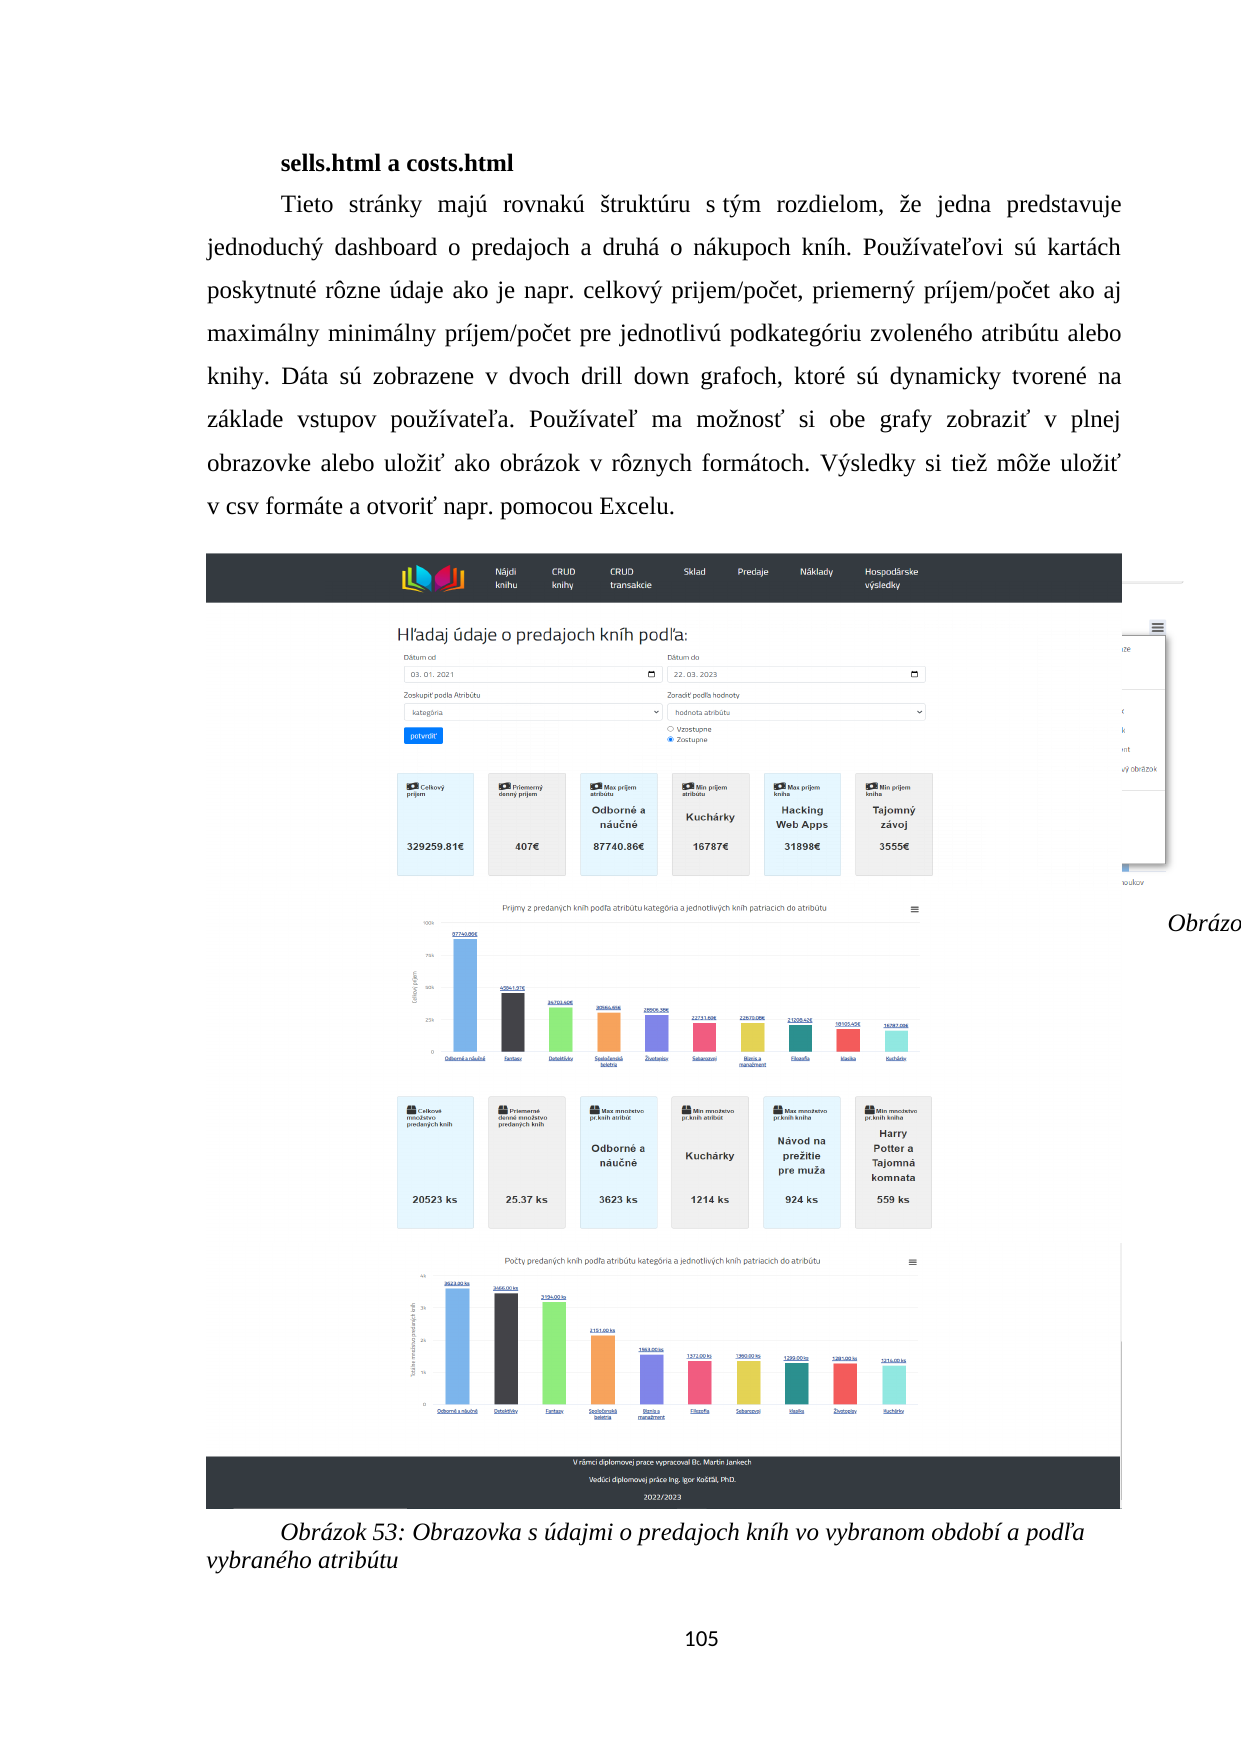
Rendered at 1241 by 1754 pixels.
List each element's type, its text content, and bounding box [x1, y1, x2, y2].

text Tieto stránky majú rovnakú štruktúru s tým rozdielom, že jedna predstavuje jednoduchý dashboard o predajoch a druhá o nákupoch kníh. Používateľovi sú kartách poskytnuté rôzne údaje ako je napr. celkový prijem/počet, priemerný príjem/počet ako aj maximálny minimálny príjem/počet pre jednotlivú podkategóriu zvoleného atribútu alebo knihy. Dáta sú zobrazene v dvoch drill down grafoch, ktoré sú dynamicky tvorené na základe vstupov používateľa. Používateľ ma možnosť si obe grafy zobraziť v plnej obrazovke alebo uložiť ako obrázok v rôznych formátoch. Výsledky si tiež môže uložiť v csv formáte a otvoriť napr. pomocou Excelu. [207, 189, 1122, 519]
text sells.html a costs.html [207, 148, 1122, 176]
picture [206, 553, 1237, 1509]
